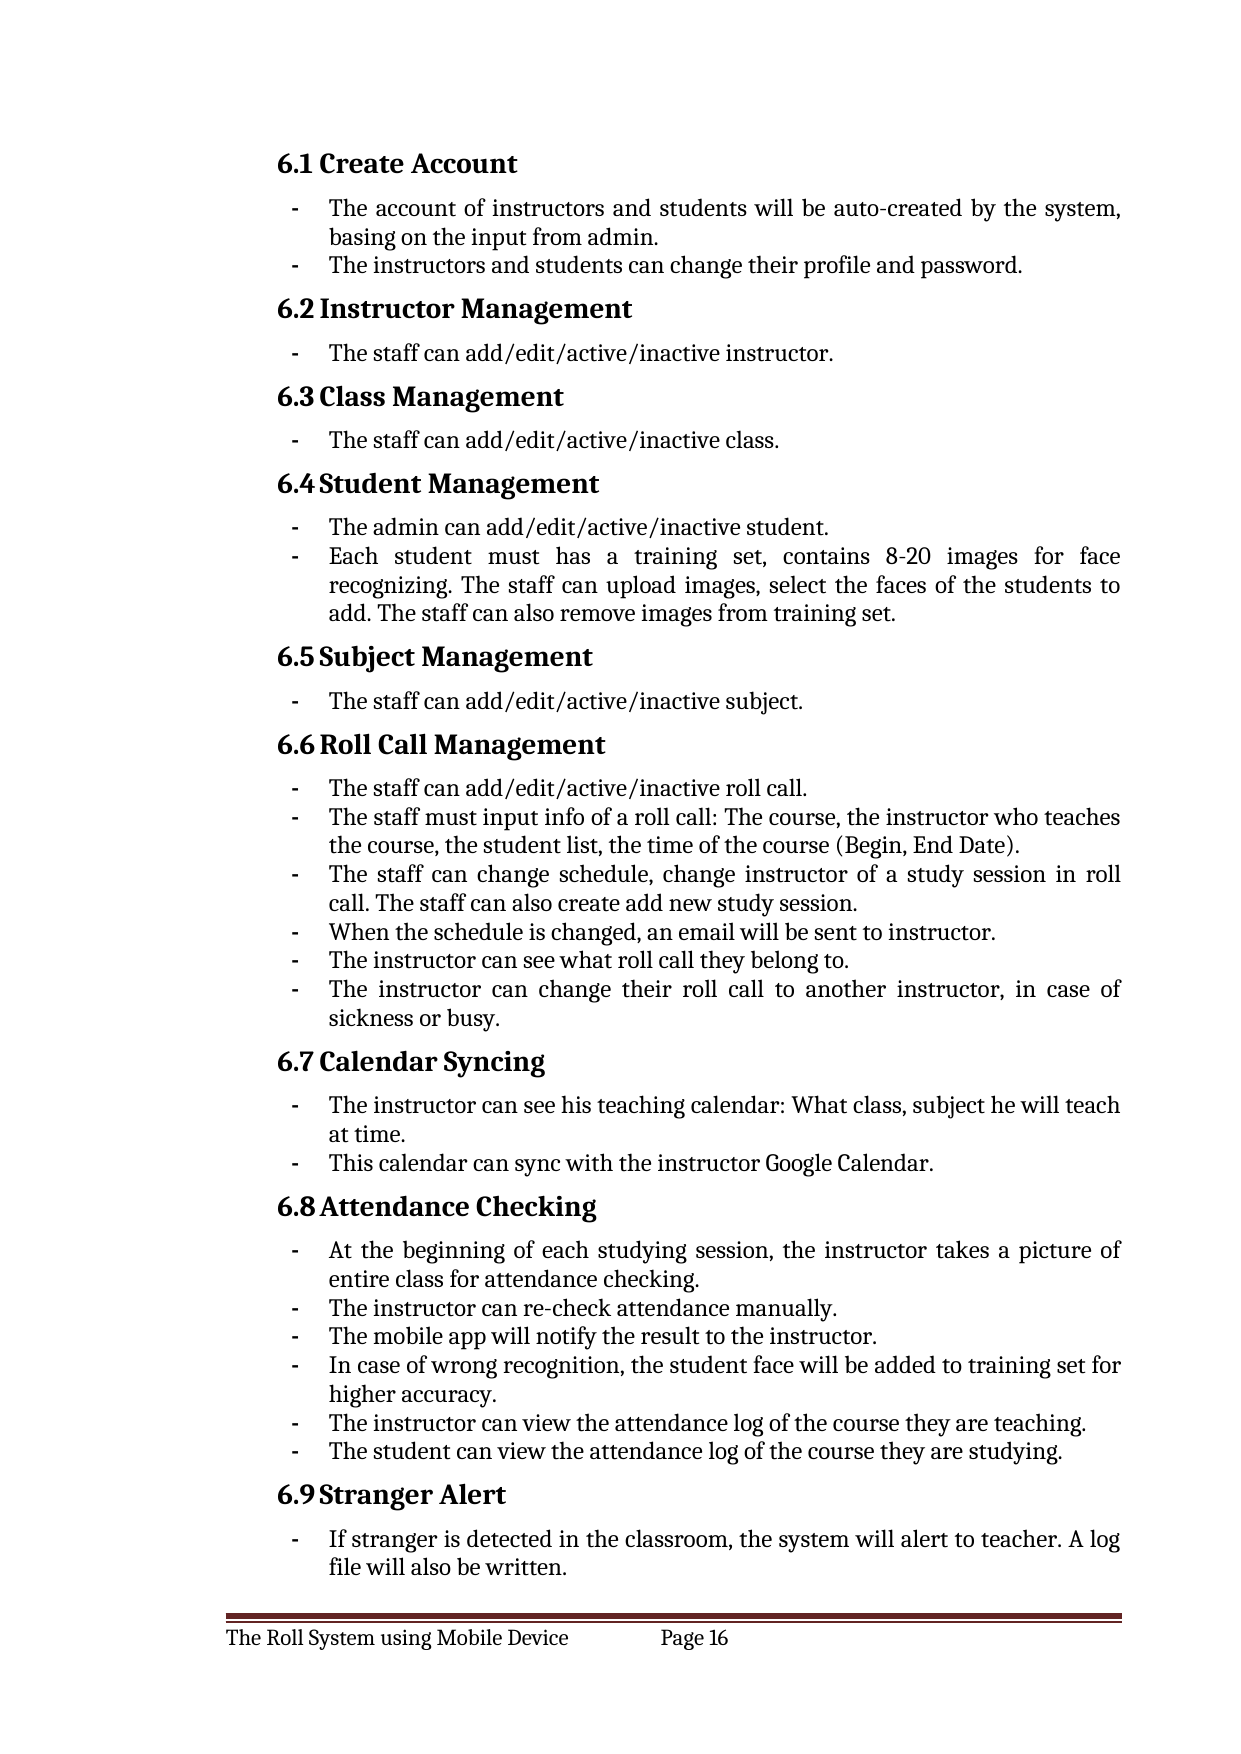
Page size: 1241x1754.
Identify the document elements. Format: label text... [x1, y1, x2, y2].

list The staff can add/edit/active/inactive roll call. [291, 774, 1122, 803]
list At the beginning of each studying session, the instructor takes a picture of entire class for attendance checking. [291, 1236, 1122, 1293]
list The mobile app will notify the result to the instructor. [291, 1322, 1122, 1351]
list The staff must input info of a roll call: The course, the instructor who teaches the course, the student list, the time of the course (Begin, End Date). [291, 803, 1122, 860]
list The instructor can change their roll call to another instructor, in case of sickness or busy. [291, 975, 1122, 1033]
list In case of wrong recognition, the student face will be added to training set for higher accuracy. [291, 1351, 1122, 1408]
subtitle Instructor Management [277, 292, 1122, 326]
subtitle Attendance Checking [277, 1190, 1122, 1223]
list The instructor can see what roll call they belong to. [291, 946, 1122, 975]
list The staff can change schedule, change instructor of a study session in roll call. The staff can also create add new study session. [291, 860, 1122, 918]
list The student can view the attendance log of the course they are studying. [291, 1437, 1122, 1466]
list The account of instructors and students will be auto-created by the system, basing on the input from admin. [291, 194, 1122, 251]
subtitle Student Management [277, 467, 1122, 501]
list The instructor can re-check attendance manually. [291, 1293, 1122, 1322]
list The instructors and students can change their profile and password. [291, 251, 1122, 280]
list The staff can add/edit/active/inactive instructor. [291, 338, 1122, 367]
subtitle Roll Call Management [277, 728, 1122, 761]
list The staff can add/edit/active/inactive class. [291, 426, 1122, 454]
subtitle Create Account [277, 148, 1122, 181]
subtitle Class Management [277, 380, 1122, 413]
list Each student must has a training set, contains 8-20 images for face recognizing. The staff can upload images, select the faces of the students to add. The staff can also remove images from training set. [291, 542, 1122, 628]
list If stranger is detected in the classroom, the system will alert to teacher. A log file will also be written. [291, 1524, 1122, 1582]
list The admin can add/edit/active/inactive student. [291, 513, 1122, 542]
list The instructor can view the attendance log of the course they are teaching. [291, 1408, 1122, 1437]
subtitle Calendar Syncing [277, 1045, 1122, 1079]
list This calendar can sync with the instructor Google Calendar. [291, 1149, 1122, 1177]
subtitle Subject Management [277, 641, 1122, 674]
list The staff can add/edit/active/inactive subject. [291, 687, 1122, 715]
list When the schedule is changed, an email will be sent to instructor. [291, 918, 1122, 946]
subtitle Stranger Alert [277, 1478, 1122, 1512]
list The instructor can see his teaching calendar: What class, subject he will teach at time. [291, 1091, 1122, 1149]
